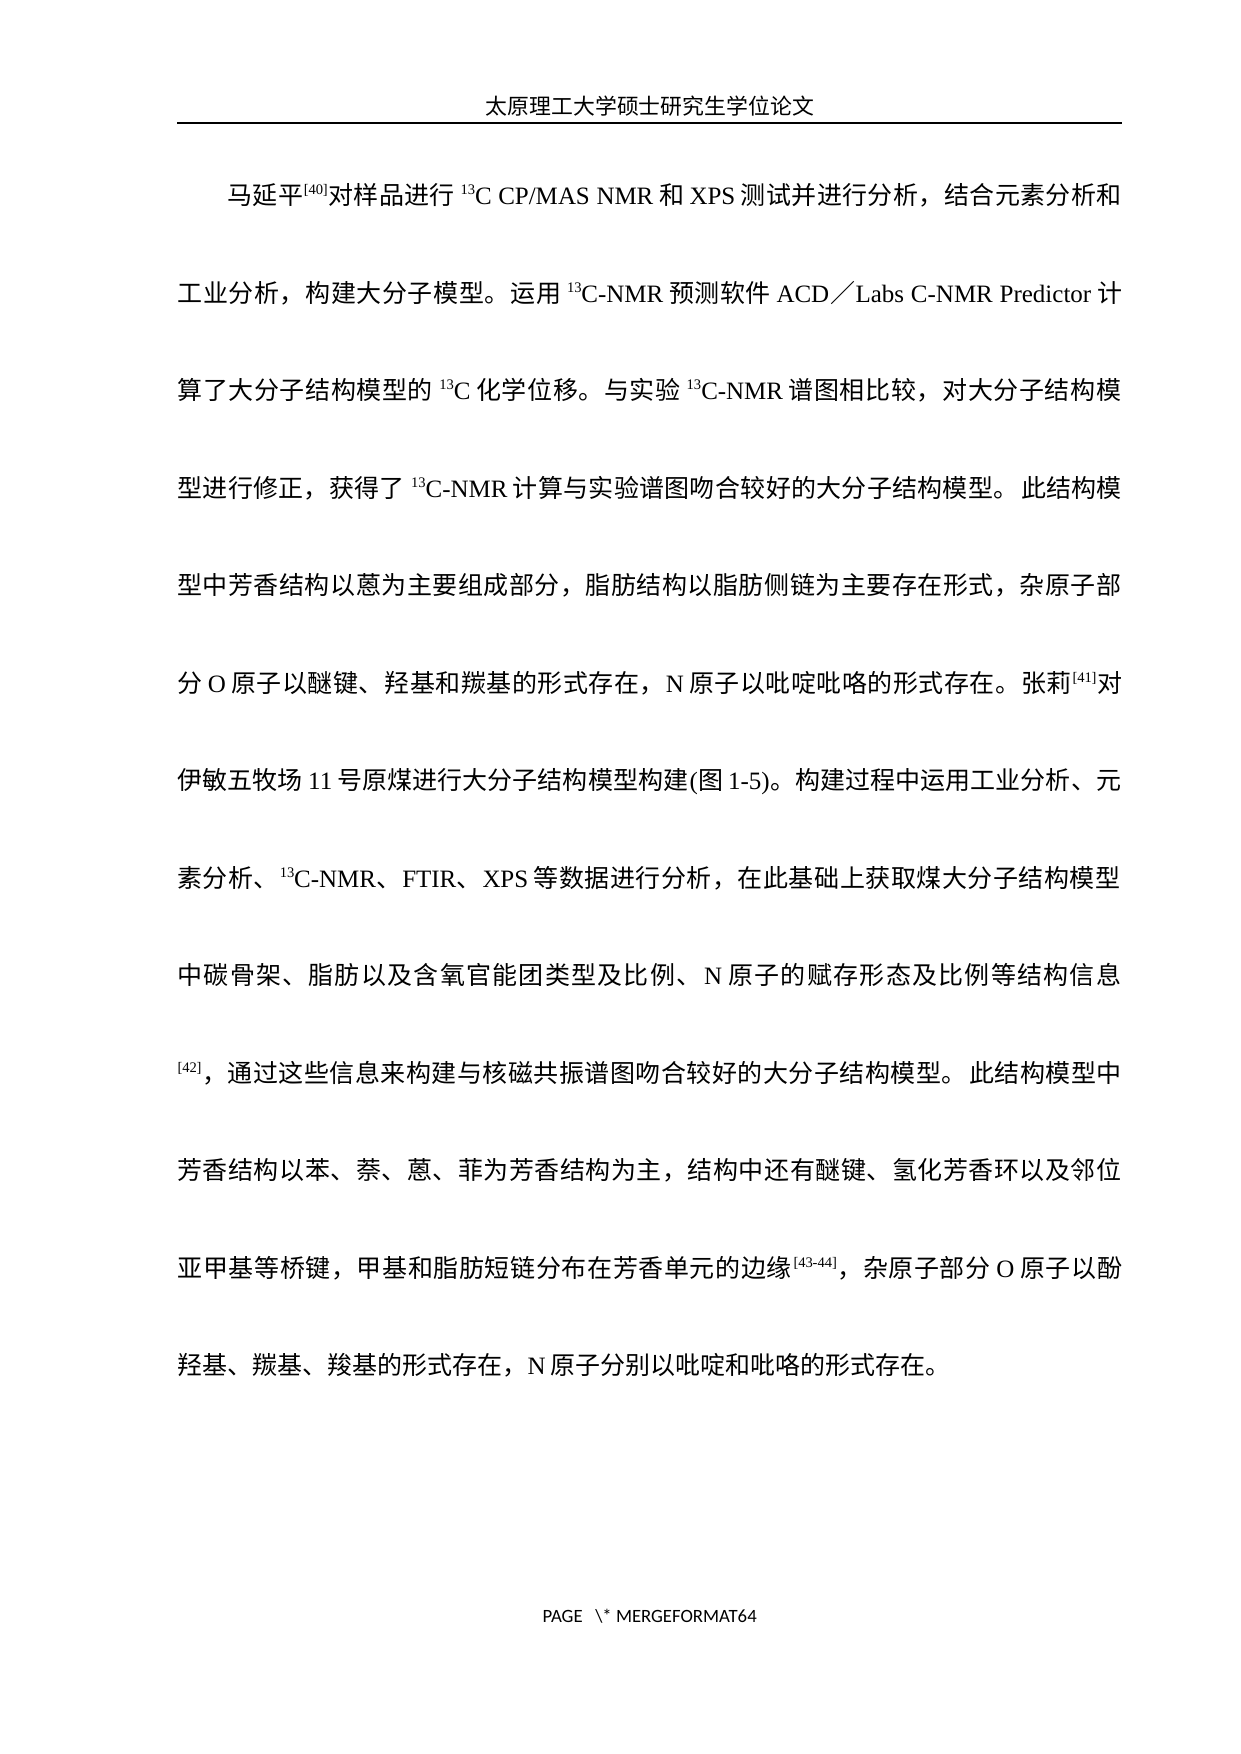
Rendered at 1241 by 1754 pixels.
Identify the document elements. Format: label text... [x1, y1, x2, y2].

text 马延平[40]对样品进行13C CP/MAS NMR和XPS测试并进行分析，结合元素分析和工业分析，构建大分子模型。运用13C-NMR预测软件ACD／Labs C-NMR Predictor计算了大分子结构模型的13C化学位移。与实验13C-NMR谱图相比较，对大分子结构模型进行修正，获得了13C-NMR计算与实验谱图吻合较好的大分子结构模型。此结构模型中芳香结构以蒽为主要组成部分，脂肪结构以脂肪侧链为主要存在形式，杂原子部分O原子以醚键、羟基和羰基的形式存在，N原子以吡啶吡咯的形式存在。张莉[41]对伊敏五牧场11号原煤进行大分子结构模型构建(图1-5)。构建过程中运用工业分析、元素分析、13C-NMR、FTIR、XPS等数据进行分析，在此基础上获取煤大分子结构模型中碳骨架、脂肪以及含氧官能团类型及比例、N原子的赋存形态及比例等结构信息[42]，通过这些信息来构建与核磁共振谱图吻合较好的大分子结构模型。此结构模型中芳香结构以苯、萘、蒽、菲为芳香结构为主，结构中还有醚键、氢化芳香环以及邻位亚甲基等桥键，甲基和脂肪短链分布在芳香单元的边缘[43-44]，杂原子部分O原子以酚羟基、羰基、羧基的形式存在，N原子分别以吡啶和吡咯的形式存在。 [177, 161, 1122, 1396]
